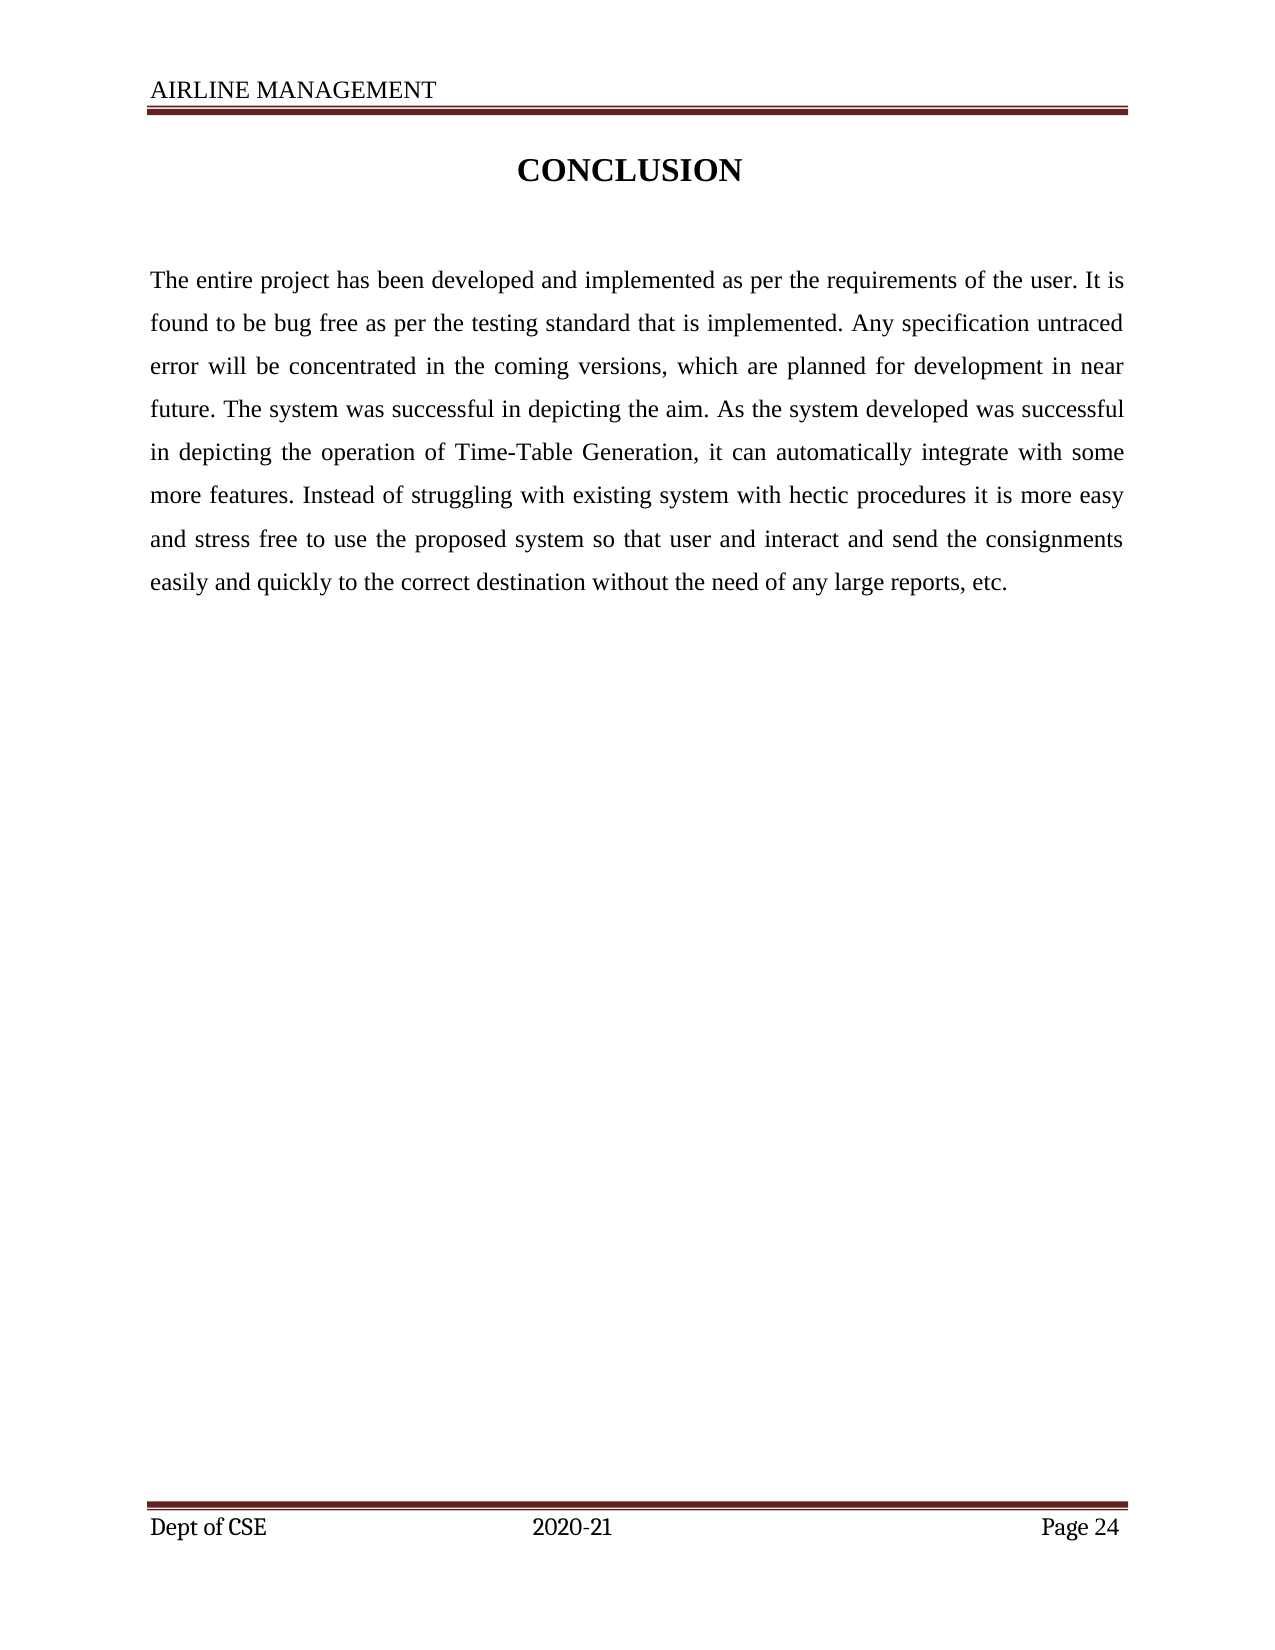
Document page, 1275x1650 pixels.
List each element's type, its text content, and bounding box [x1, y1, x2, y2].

text The entire project has been developed and implemented as per the requirements of the user. It is found to be bug free as per the testing standard that is implemented. Any specification untraced error will be concentrated in the coming versions, which are planned for development in near future. The system was successful in depicting the aim. As the system developed was successful in depicting the operation of Time-Table Generation, it can automatically integrate with some more features. Instead of struggling with existing system with hectic procedures it is more easy and stress free to use the proposed system so that user and interact and send the consignments easily and quickly to the correct destination without the need of any large reports, etc. [150, 265, 1125, 596]
text CONCLUSION [472, 150, 787, 188]
